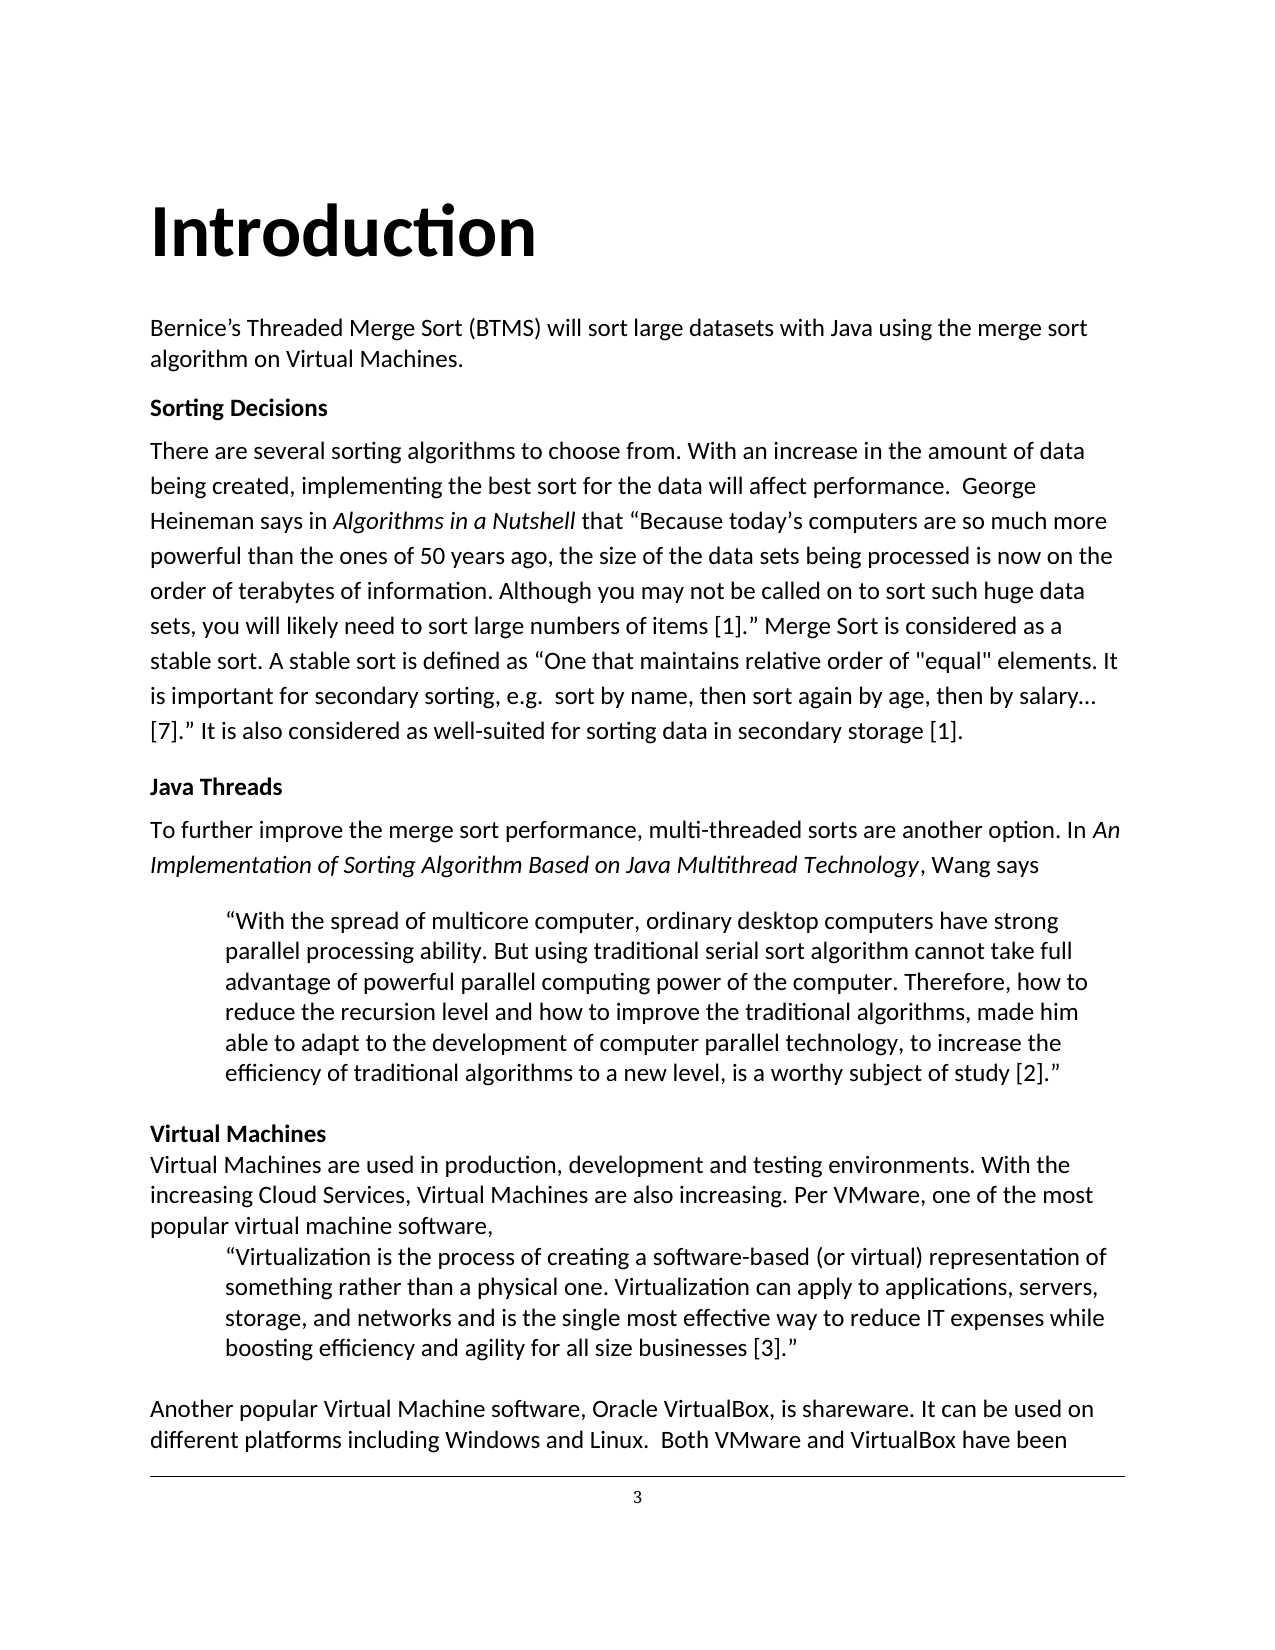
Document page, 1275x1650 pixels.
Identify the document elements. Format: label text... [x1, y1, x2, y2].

text Virtual Machines are used in production, development and testing environments. With the increasing Cloud Services, Virtual Machines are also increasing. Per VMware, one of the most popular virtual machine software, [150, 1149, 1125, 1241]
text “Virtualization is the process of creating a software-based (or virtual) representation of something rather than a physical one. Virtualization can apply to applications, servers, storage, and networks and is the single most effective way to reduce IT expenses while boosting efficiency and agility for all size businesses [3].” [798, 1241, 1125, 1363]
text “With the spread of multicore computer, ordinary desktop computers have strong parallel processing ability. But using traditional serial sort algorithm cannot take full advantage of powerful parallel computing power of the computer. Therefore, how to reduce the recursion level and how to improve the traditional algorithms, made him able to adapt to the development of computer parallel technology, to increase the efficiency of traditional algorithms to a new level, is a worthy subject of study [2].” [225, 905, 1125, 1088]
subtitle Introduction [150, 183, 1125, 275]
text There are several sorting algorithms to choose from. With an increase in the amount of data being created, implementing the best sort for the data will affect performance. George Heineman says in Algorithms in a Nutshell that “Because today’s computers are so much more powerful than the ones of 50 years ago, the size of the data sets being processed is now on the order of terabytes of information. Although you may not be called on to sort such huge data sets, you will likely need to sort large numbers of items [1].” Merge Sort is considered as a stable sort. A stable sort is defined as “One that maintains relative order of "equal" elements. It is important for secondary sorting, e.g. sort by name, then sort again by age, then by salary… [7].” It is also considered as well-suited for sorting data in secondary storage [1]. [150, 435, 1125, 746]
text Virtual Machines [150, 1118, 1125, 1149]
text Bernice’s Threaded Merge Sort (BTMS) will sort large datasets with Java using the merge sort algorithm on Virtual Machines. [150, 312, 1125, 373]
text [150, 1393, 1125, 1454]
subtitle Sorting Decisions [150, 392, 1125, 423]
text To further improve the merge sort performance, multi-threaded sorts are another option. In An Implementation of Sorting Algorithm Based on Java Multithread Technology, Wang says [150, 814, 1125, 879]
subtitle Java Threads [150, 771, 1125, 802]
